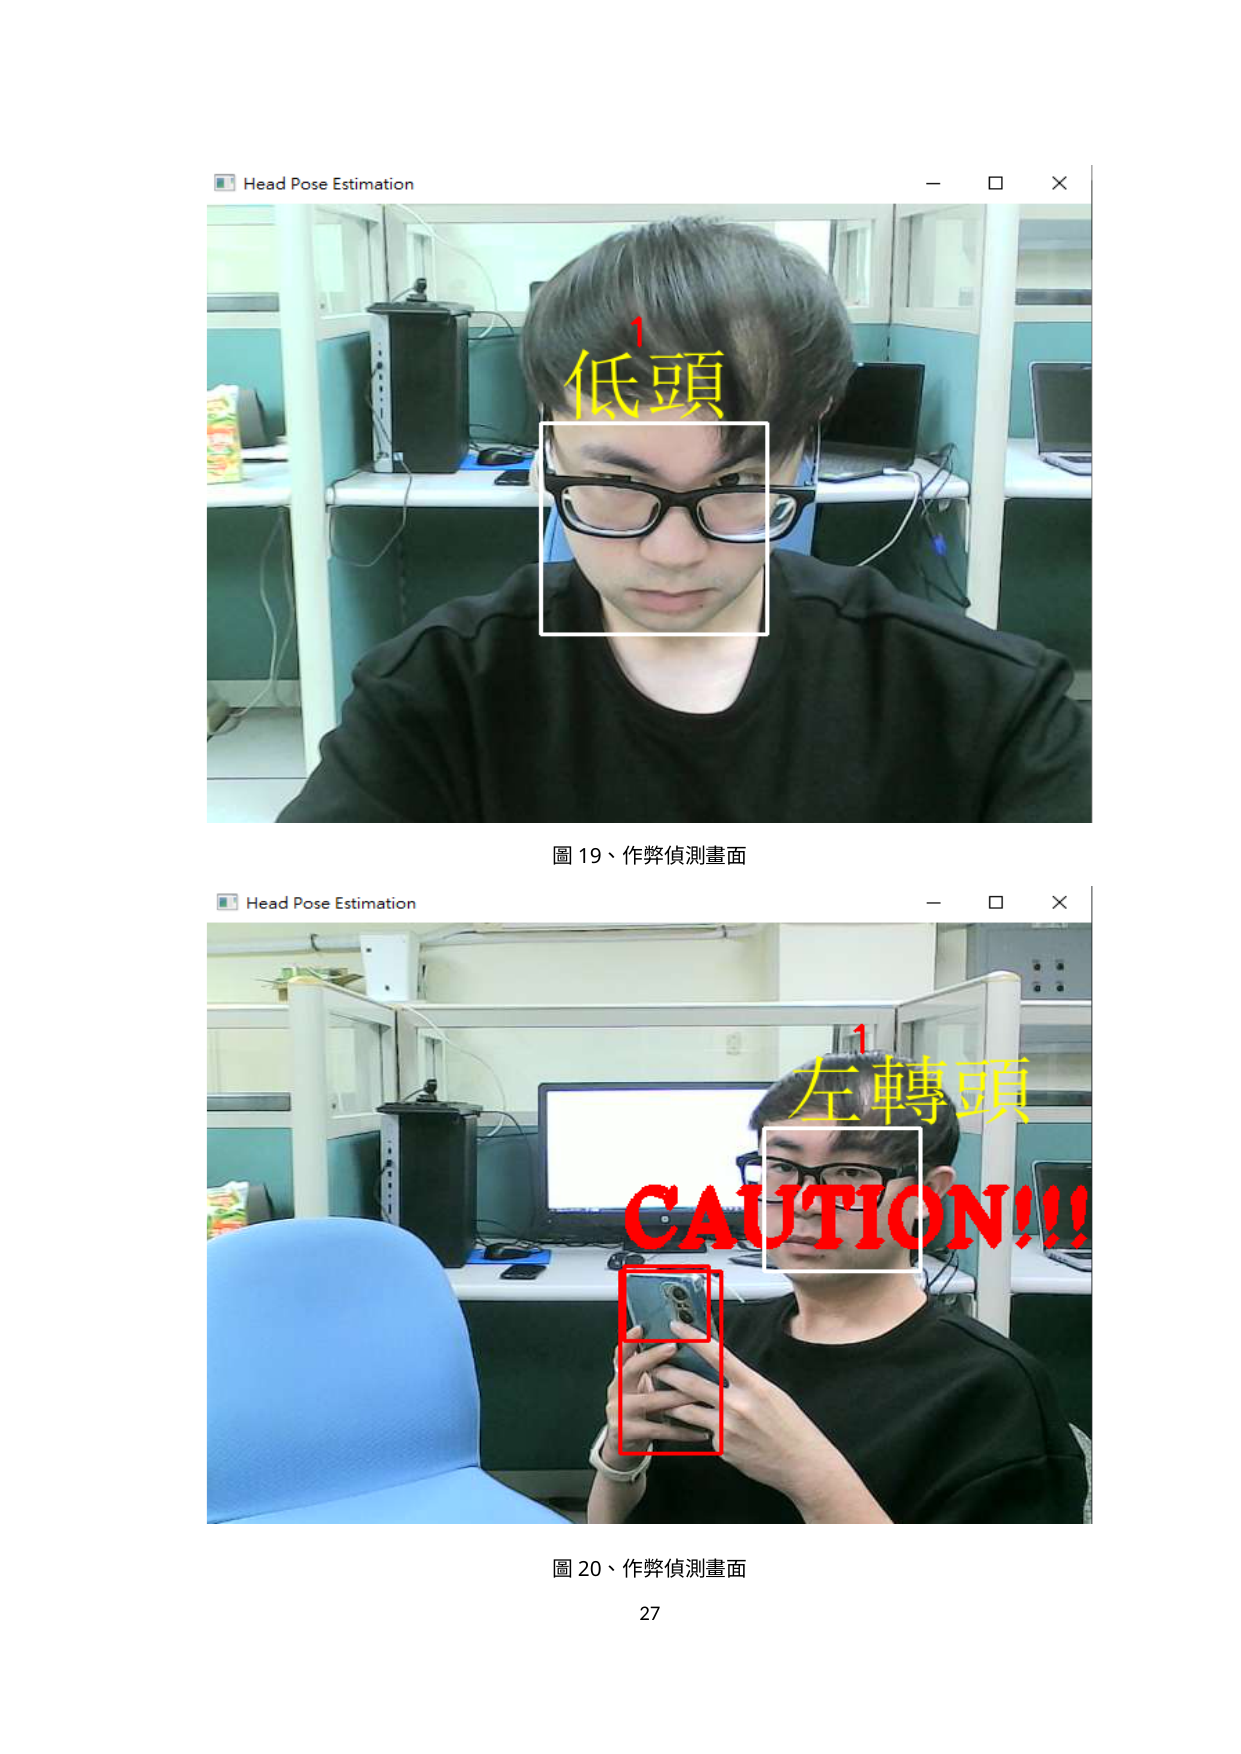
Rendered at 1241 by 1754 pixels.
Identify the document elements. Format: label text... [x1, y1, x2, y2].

picture [206, 165, 1093, 823]
picture [206, 886, 1093, 1524]
